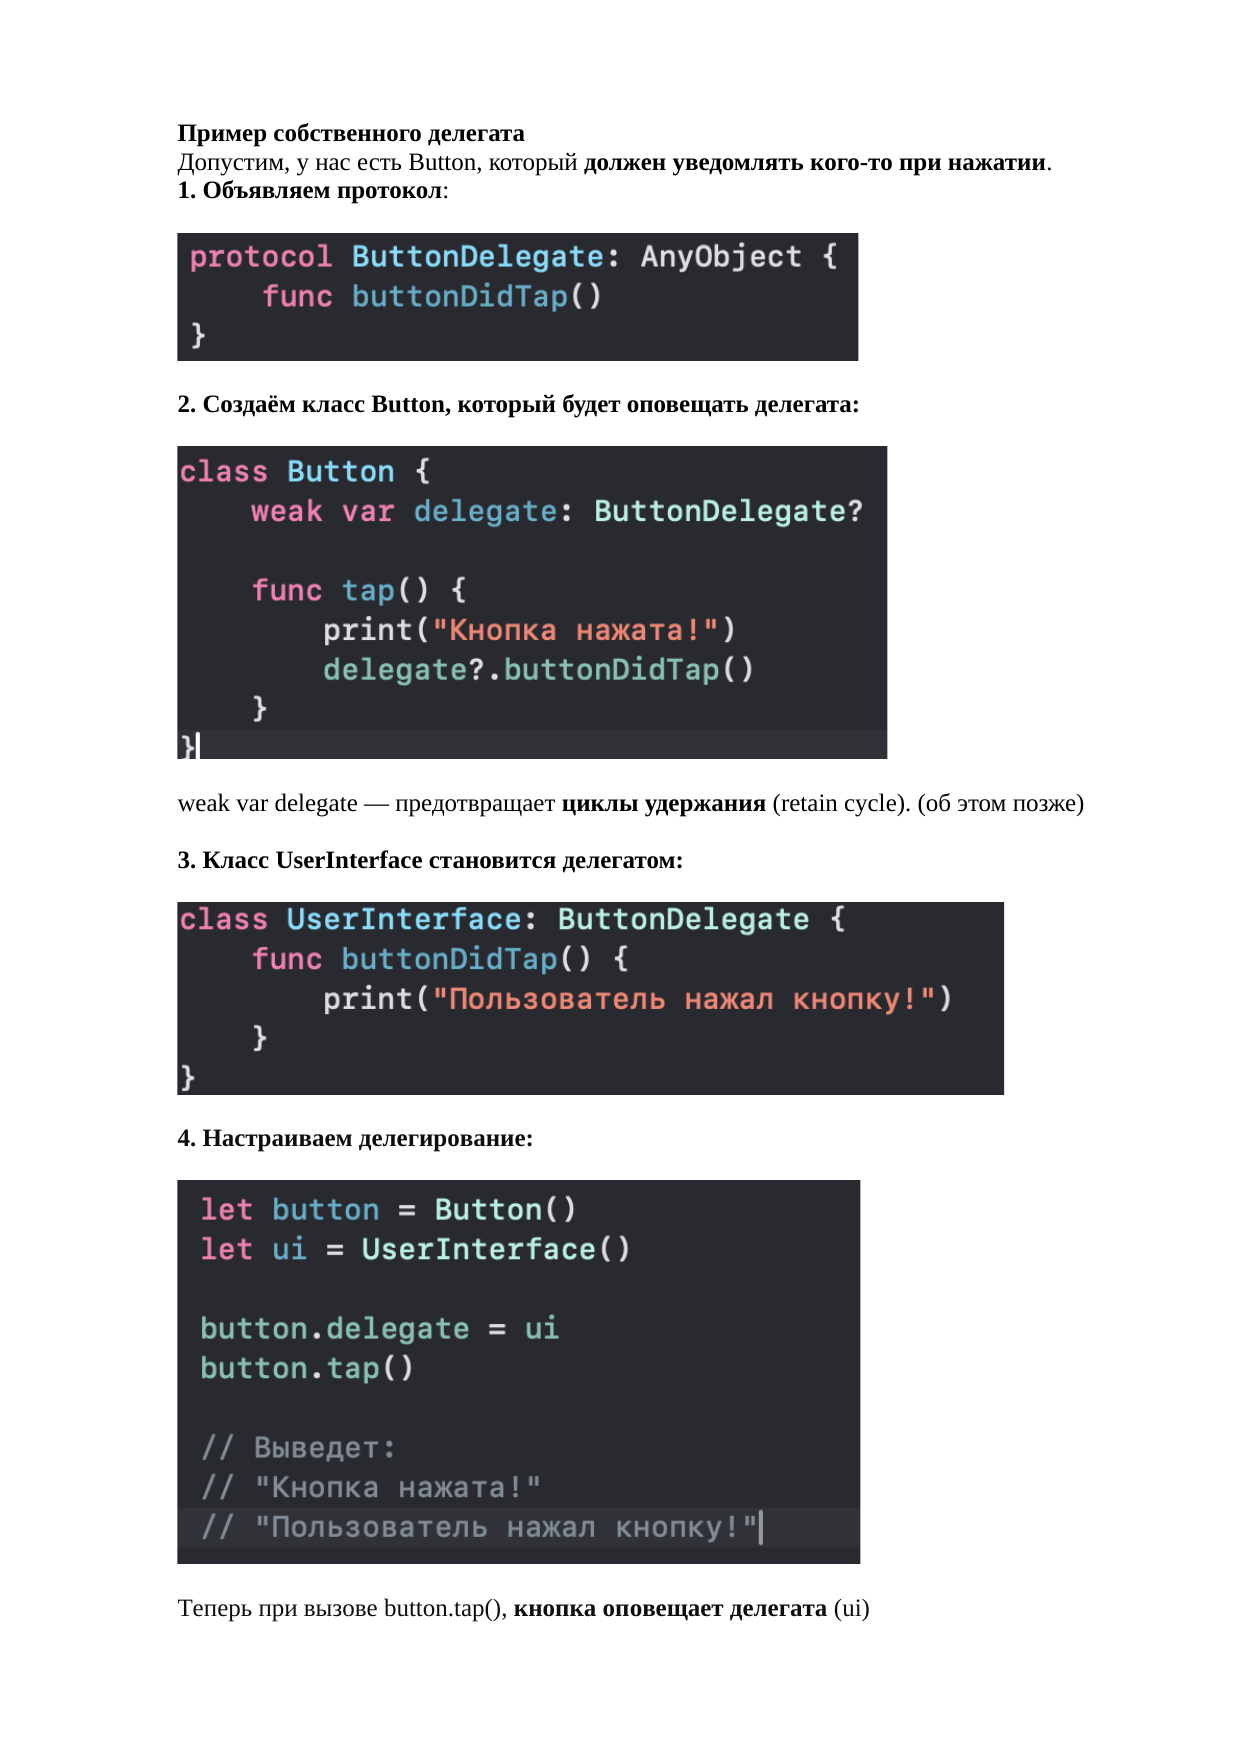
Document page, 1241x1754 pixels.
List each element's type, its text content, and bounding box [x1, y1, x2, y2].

picture [177, 233, 859, 361]
picture [177, 446, 888, 759]
text weak var delegate — предотвращает циклы удержания (retain cycle). (об этом позже) [177, 788, 1152, 816]
text 3. Класс UserInterface становится делегатом: [177, 845, 1152, 874]
text 1. Объявляем протокол: [177, 176, 1152, 204]
text 4. Настраиваем делегирование: [177, 1123, 1152, 1152]
text Допустим, у нас есть Button, который должен уведомлять кого-то при нажатии. [177, 147, 1152, 176]
text 2. Создаём класс Button, который будет оповещать делегата: [177, 389, 1152, 418]
picture [177, 902, 1005, 1095]
text Пример собственного делегата [177, 118, 1152, 147]
text Теперь при вызове button.tap(), кнопка оповещает делегата (ui) [177, 1593, 1152, 1621]
picture [177, 1180, 861, 1564]
